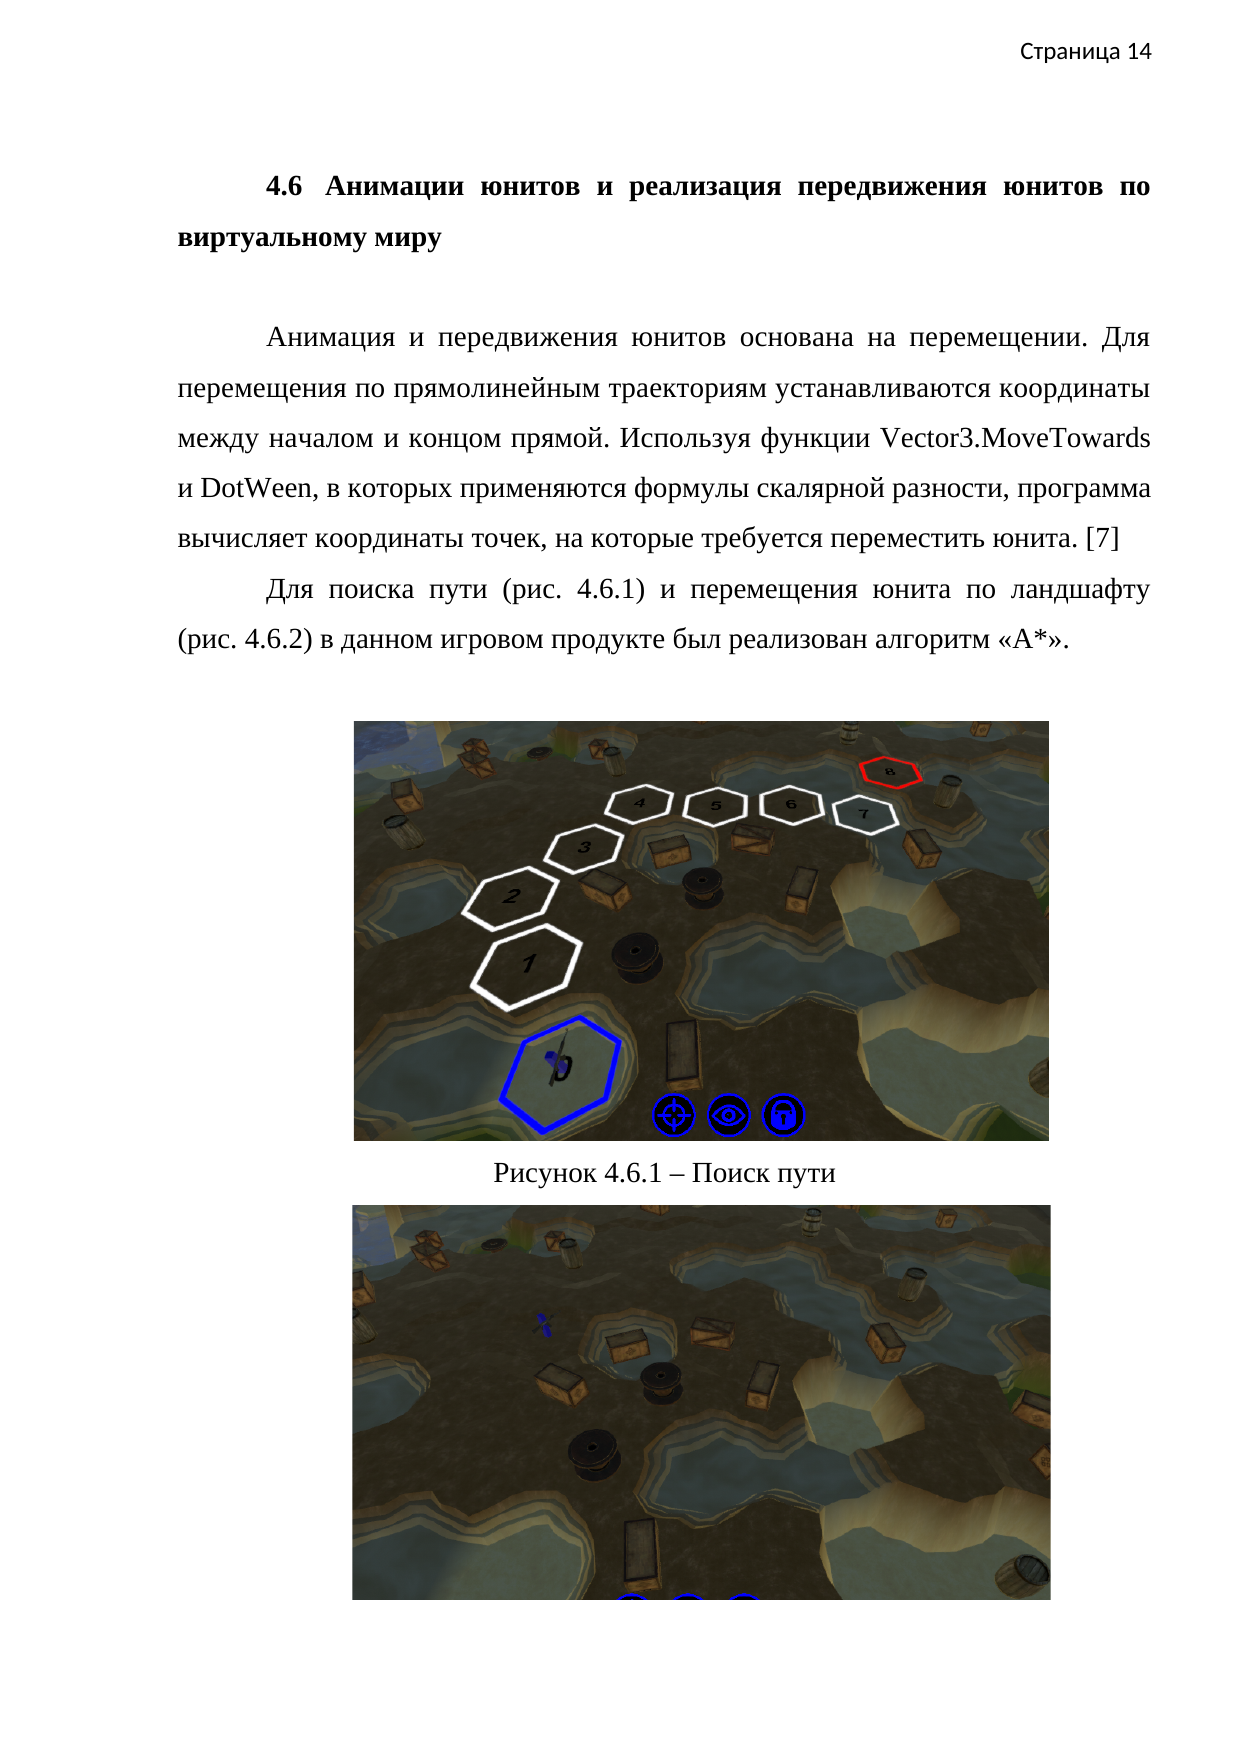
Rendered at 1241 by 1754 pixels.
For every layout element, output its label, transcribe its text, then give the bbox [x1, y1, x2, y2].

text Для поиска пути (рис. 4.6.1) и перемещения юнита по ландшафту (рис. 4.6.2) в данном игровом продукте был реализован алгоритм «А*». [177, 571, 1152, 655]
picture [353, 721, 1049, 1141]
picture [352, 1205, 1051, 1600]
text Рисунок 4.6.1 – Поиск пути [177, 1155, 1152, 1188]
text Анимация и передвижения юнитов основана на перемещении. Для перемещения по прямолинейным траекториям устанавливаются координаты между началом и концом прямой. Используя функции Vector3.MoveTowards и DotWeen, в которых применяются формулы скалярной разности, программа вычисляет координаты точек, на которые требуется переместить юнита. [7] [177, 319, 1152, 554]
list Анимации юнитов и реализация передвижения юнитов по виртуальному миру [177, 168, 1152, 252]
